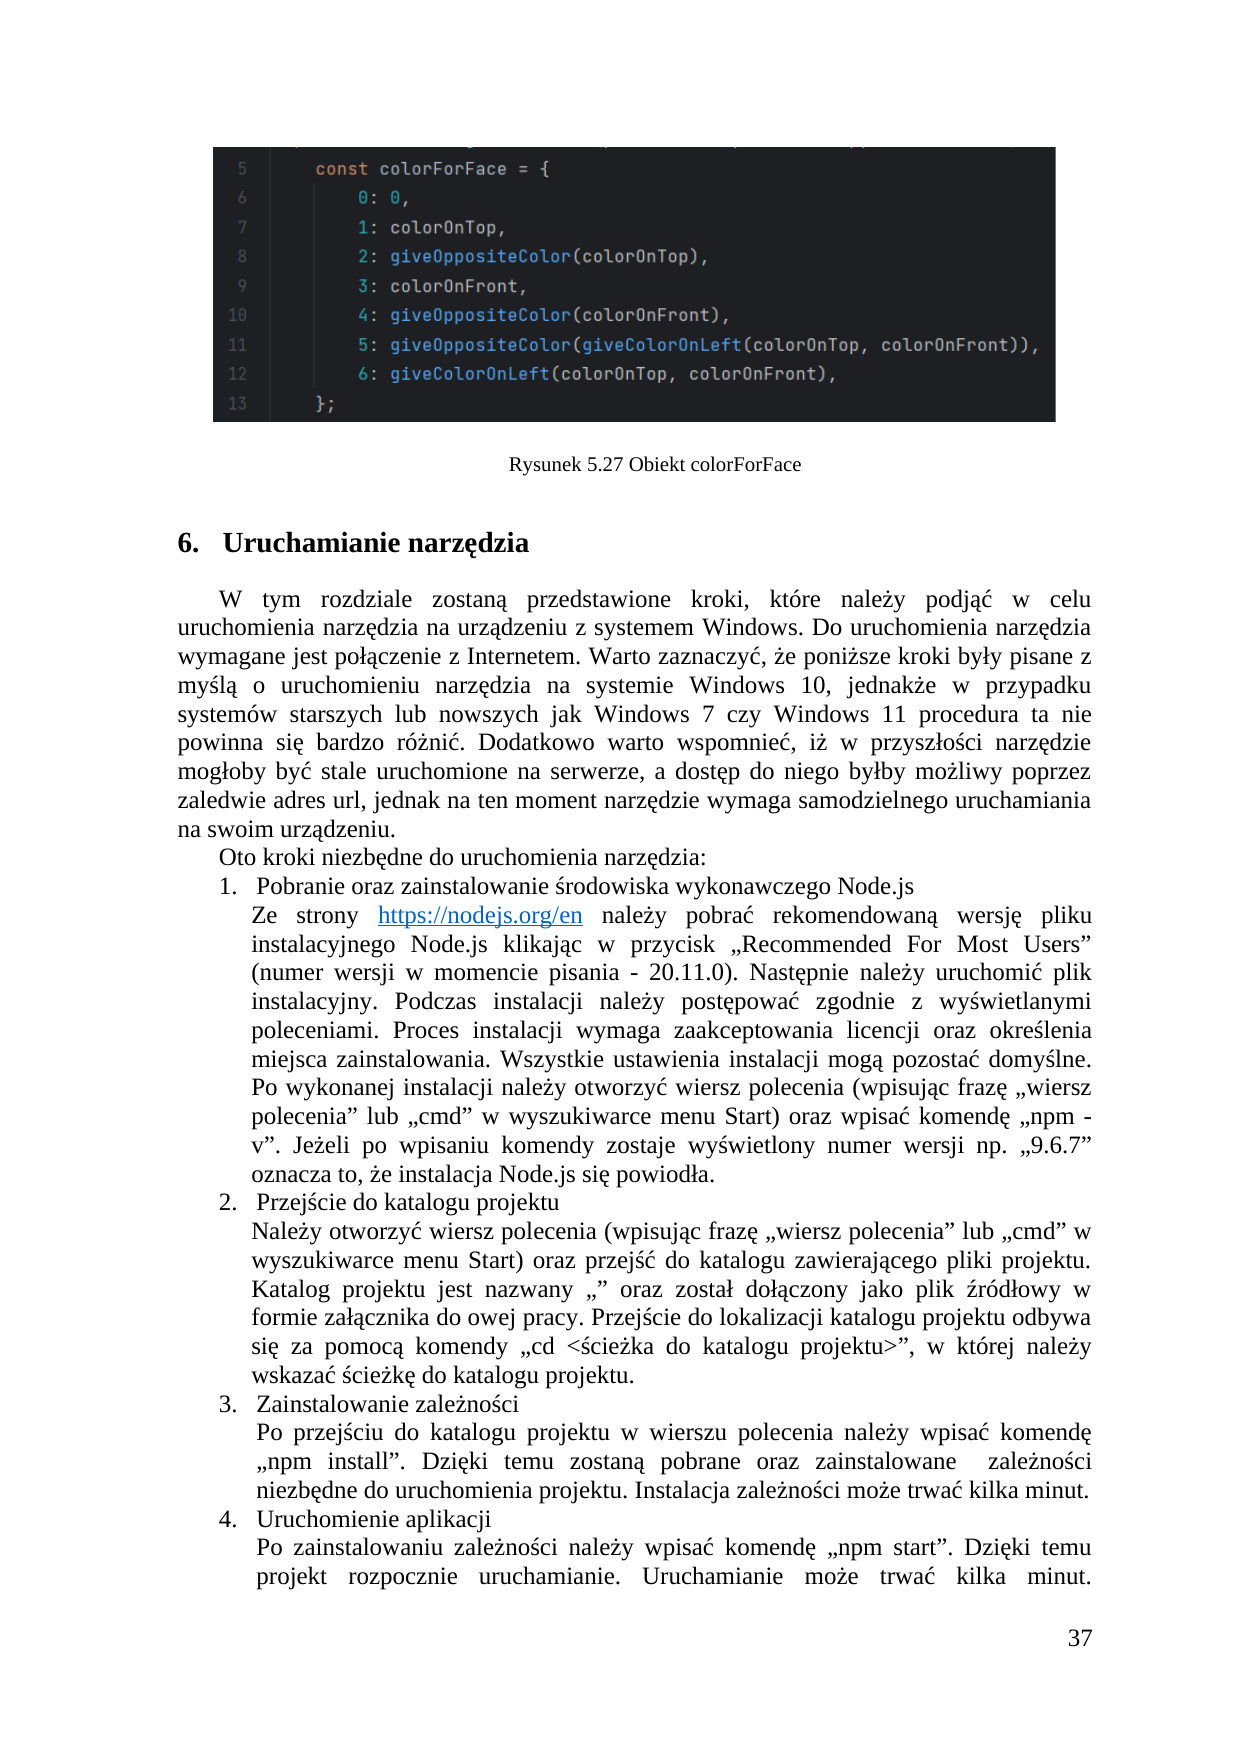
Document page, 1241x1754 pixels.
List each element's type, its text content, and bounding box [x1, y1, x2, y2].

picture [213, 147, 1056, 422]
list Uruchomienie aplikacji [219, 1504, 1092, 1532]
list Przejście do katalogu projektu [219, 1187, 1092, 1216]
list Po przejściu do katalogu projektu w wierszu polecenia należy wpisać komendę „npm install”. Dzięki temu zostaną pobrane oraz zainstalowane zależności niezbędne do uruchomienia projektu. Instalacja zależności może trwać kilka minut. [256, 1417, 1092, 1504]
text Ze strony https://nodejs.org/en należy pobrać rekomendowaną wersję pliku instalacyjnego Node.js klikając w przycisk „Recommended For Most Users” (numer wersji w momencie pisania - 20.11.0). Następnie należy uruchomić plik instalacyjny. Podczas instalacji należy postępować zgodnie z wyświetlanymi poleceniami. Proces instalacji wymaga zaakceptowania licencji oraz określenia miejsca zainstalowania. Wszystkie ustawienia instalacji mogą pozostać domyślne. Po wykonanej instalacji należy otworzyć wiersz polecenia (wpisując frazę „wiersz polecenia” lub „cmd” w wyszukiwarce menu Start) oraz wpisać komendę „npm -v”. Jeżeli po wpisaniu komendy zostaje wyświetlony numer wersji np. „9.6.7” oznacza to, że instalacja Node.js się powiodła. [251, 900, 1092, 1187]
text Należy otworzyć wiersz polecenia (wpisując frazę „wiersz polecenia” lub „cmd” w wyszukiwarce menu Start) oraz przejść do katalogu zawierającego pliki projektu. Katalog projektu jest nazwany „” oraz został dołączony jako plik źródłowy w formie załącznika do owej pracy. Przejście do lokalizacji katalogu projektu odbywa się za pomocą komendy „cd <ścieżka do katalogu projektu>”, w której należy wskazać ścieżkę do katalogu projektu. [251, 1216, 1092, 1389]
text Oto kroki niezbędne do uruchomienia narzędzia: [177, 842, 1092, 871]
list Zainstalowanie zależności [219, 1389, 1092, 1417]
list Pobranie oraz zainstalowanie środowiska wykonawczego Node.js [219, 871, 1092, 900]
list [256, 1532, 1092, 1590]
text W tym rozdziale zostaną przedstawione kroki, które należy podjąć w celu uruchomienia narzędzia na urządzeniu z systemem Windows. Do uruchomienia narzędzia wymagane jest połączenie z Internetem. Warto zaznaczyć, że poniższe kroki były pisane z myślą o uruchomieniu narzędzia na systemie Windows 10, jednakże w przypadku systemów starszych lub nowszych jak Windows 7 czy Windows 11 procedura ta nie powinna się bardzo różnić. Dodatkowo warto wspomnieć, iż w przyszłości narzędzie mogłoby być stale uruchomione na serwerze, a dostęp do niego byłby możliwy poprzez zaledwie adres url, jednak na ten moment narzędzie wymaga samodzielnego uruchamiania na swoim urządzeniu. [177, 584, 1092, 842]
subtitle Uruchamianie narzędzia [177, 525, 1092, 559]
